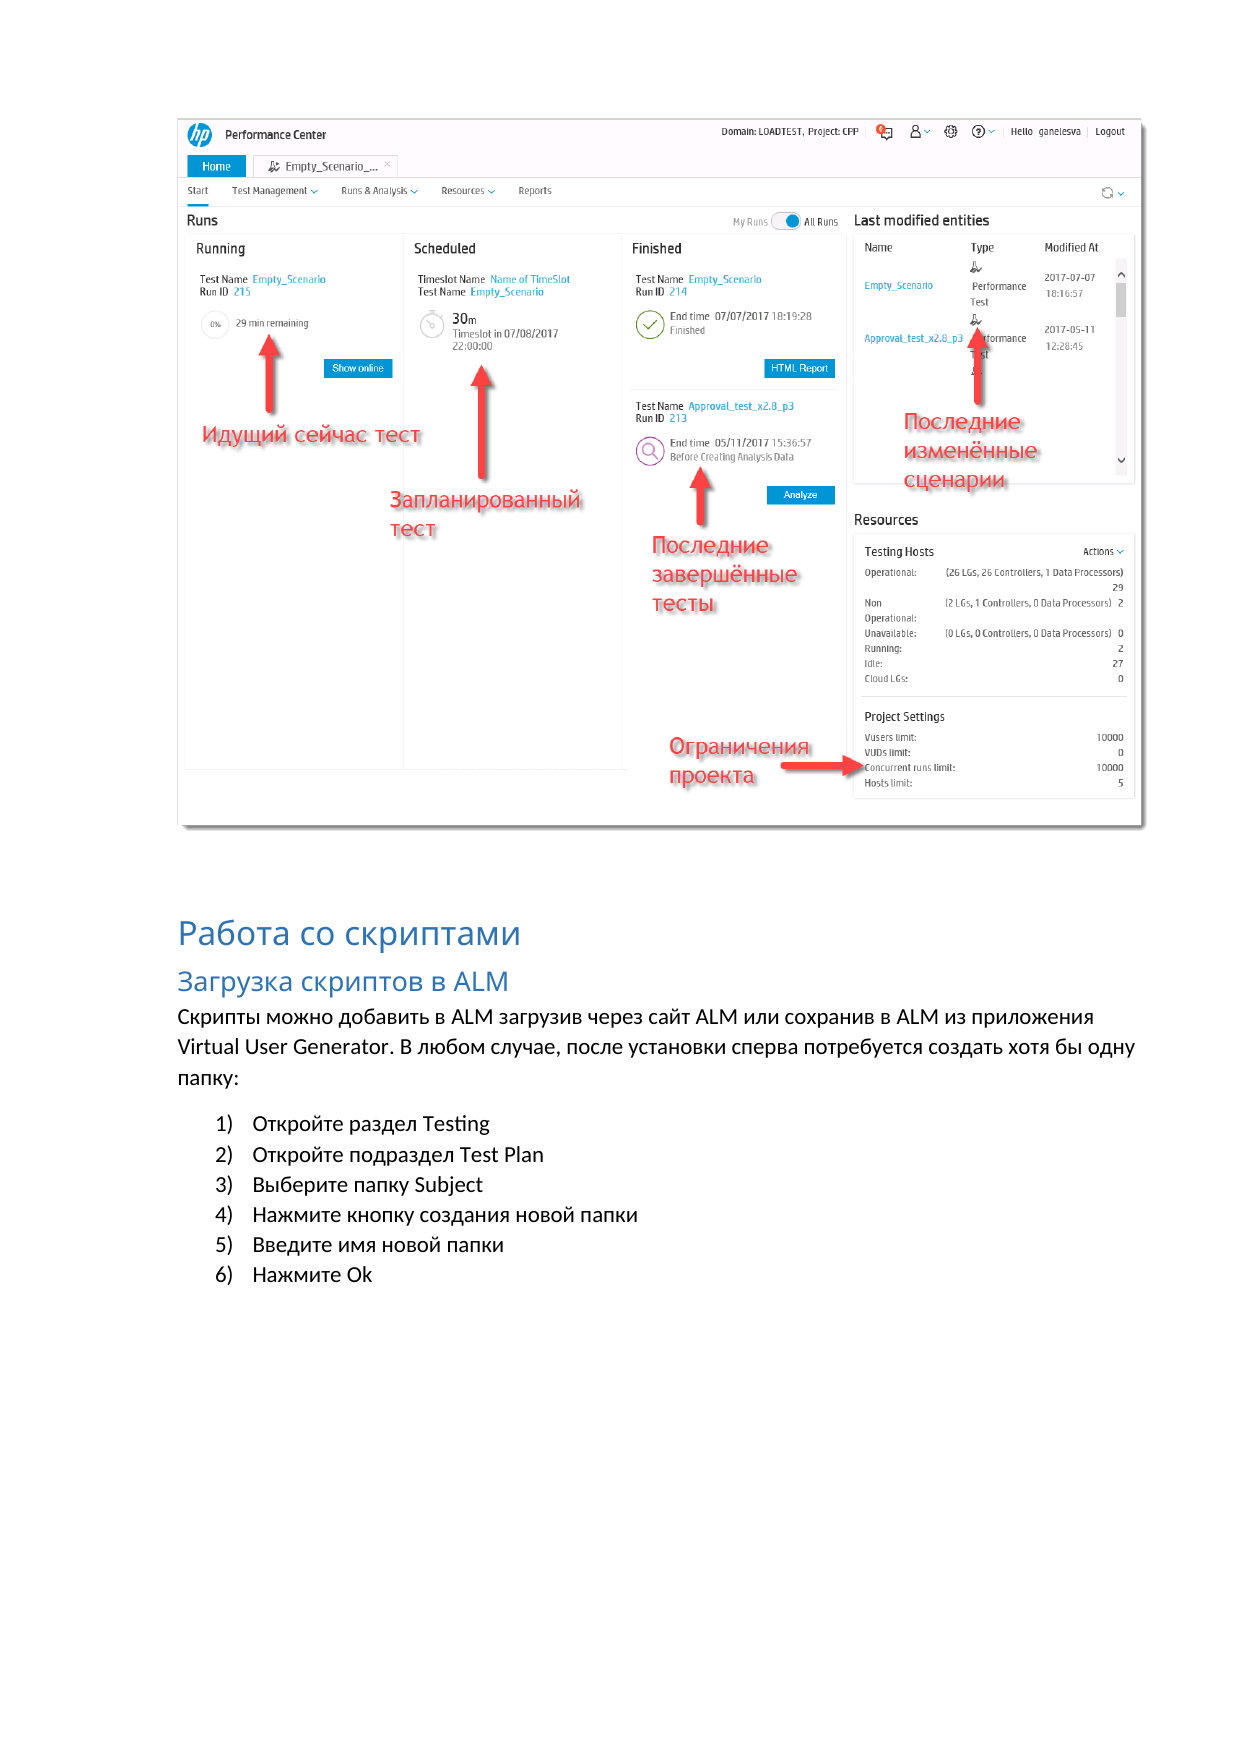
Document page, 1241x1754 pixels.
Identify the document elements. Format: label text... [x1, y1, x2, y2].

list Выберите папку Subject [215, 1170, 1152, 1198]
list Нажмите кнопку создания новой папки [215, 1200, 1152, 1228]
subtitle Загрузка скриптов в ALM [177, 962, 1152, 999]
text Скрипты можно добавить в ALM загрузив через сайт ALM или сохранив в ALM из приложения Virtual User Generator. В любом случае, после установки сперва потребуется создать хотя бы одну папку: [177, 1002, 1152, 1091]
picture [177, 118, 1152, 836]
subtitle Работа со скриптами [177, 909, 1152, 955]
list Откройте раздел Testing [215, 1109, 1152, 1138]
list Введите имя новой папки [215, 1230, 1152, 1258]
list Откройте подраздел Test Plan [215, 1140, 1152, 1168]
list Нажмите Ok [215, 1261, 1152, 1289]
